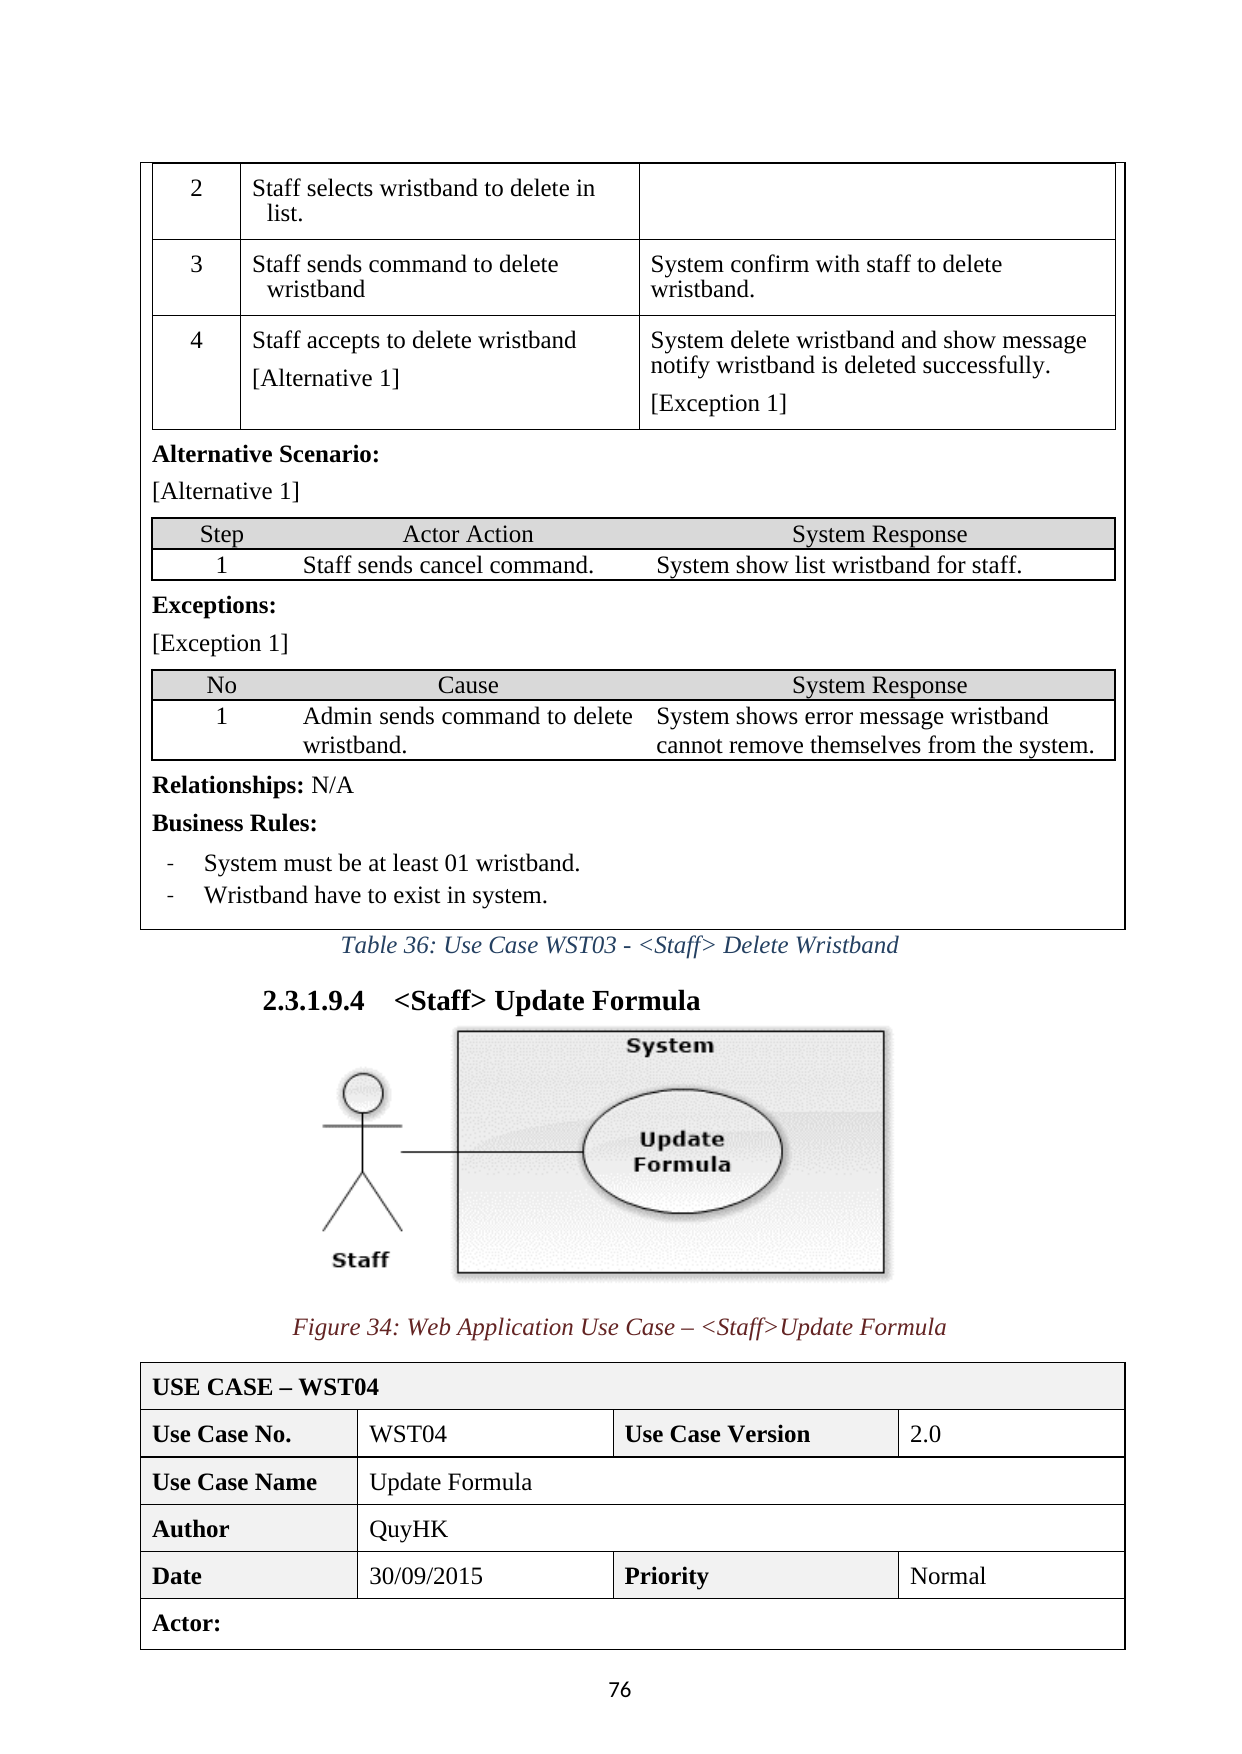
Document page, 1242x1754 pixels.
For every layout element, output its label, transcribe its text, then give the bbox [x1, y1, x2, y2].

subtitle <Staff> Update Formula [214, 983, 1146, 1017]
table_cell Use Case Name [141, 1458, 357, 1504]
table_cell Date [141, 1552, 357, 1598]
table_cell 30/09/2015 [358, 1552, 613, 1598]
table_cell QuyHK [358, 1505, 1124, 1551]
table_cell Update Formula [358, 1458, 1124, 1504]
table_cell Author [141, 1505, 357, 1551]
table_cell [141, 163, 1124, 929]
table_cell Normal [899, 1552, 1124, 1598]
table_header USE CASE – WST04 [141, 1363, 1124, 1409]
table_cell 2.0 [899, 1410, 1124, 1456]
table_cell Use Case Version [614, 1410, 898, 1456]
table_cell Use Case No. [141, 1410, 357, 1456]
table_cell WST04 [358, 1410, 613, 1456]
text Table 36: Use Case WST03 - <Staff> Delete Wristband [94, 930, 1146, 958]
picture [315, 1023, 924, 1313]
table_cell Priority [614, 1552, 898, 1598]
text Figure 34: Web Application Use Case – <Staff>Update Formula [94, 1312, 1146, 1341]
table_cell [141, 1599, 1124, 1649]
